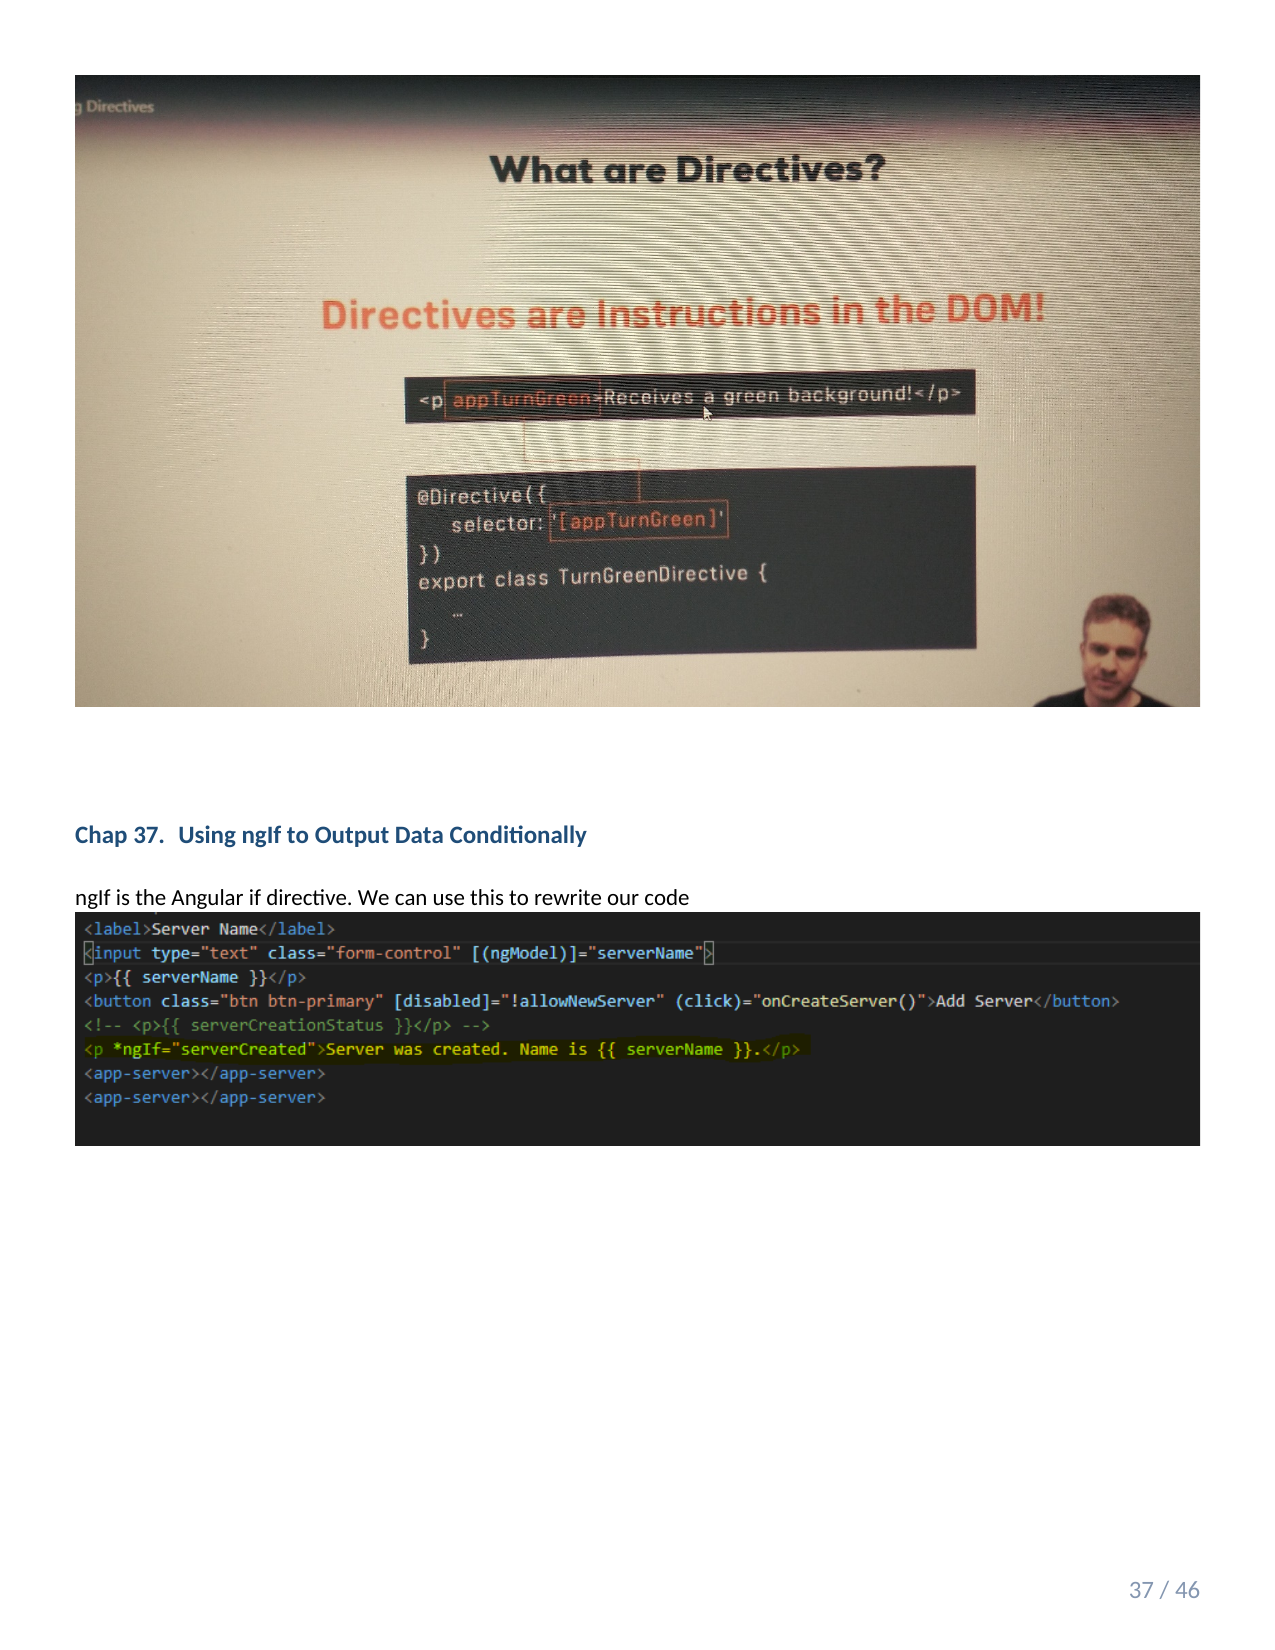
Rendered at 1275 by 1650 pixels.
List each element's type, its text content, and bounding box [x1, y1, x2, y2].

picture [75, 75, 1200, 707]
subtitle Using ngIf to Output Data Conditionally [75, 819, 1200, 850]
text ngIf is the Angular if directive. We can use this to rewrite our code [75, 883, 1200, 911]
picture [75, 912, 1200, 1146]
